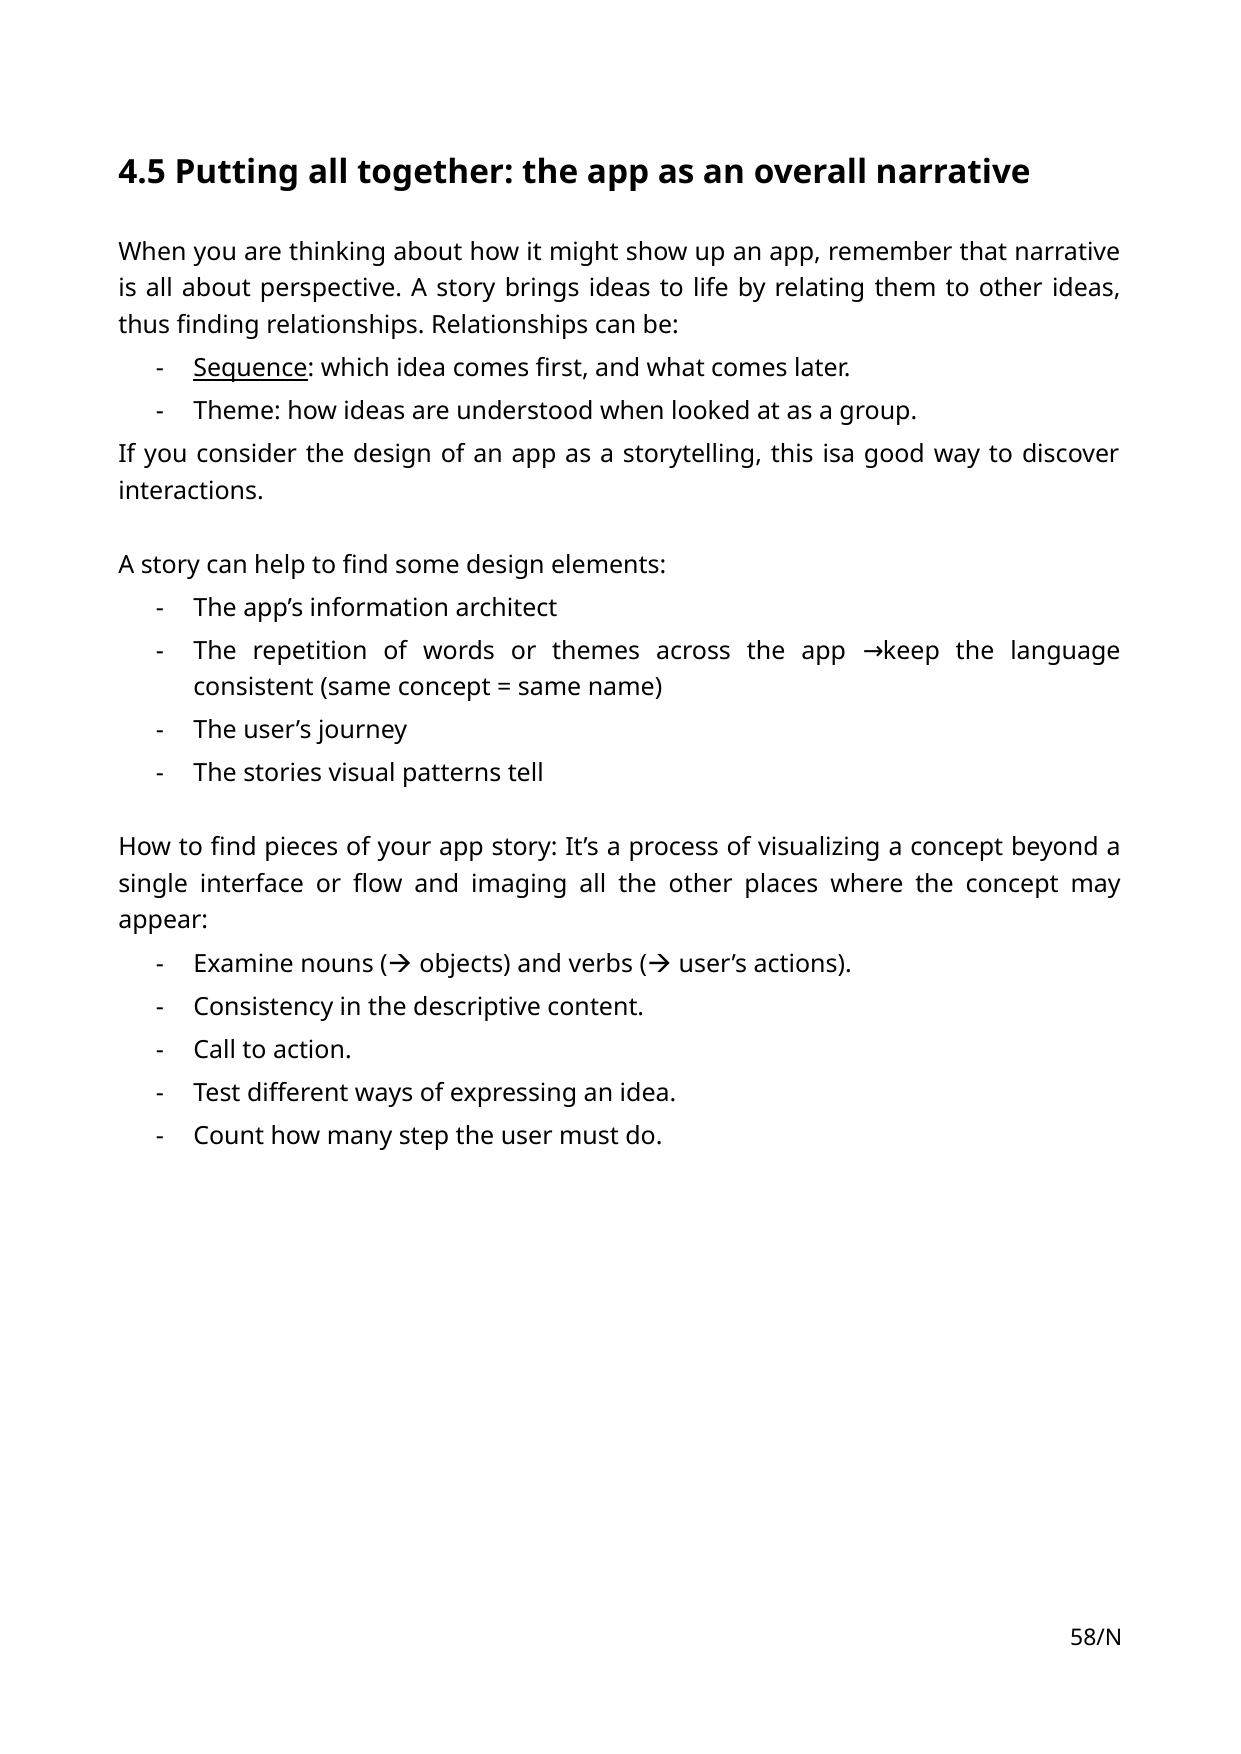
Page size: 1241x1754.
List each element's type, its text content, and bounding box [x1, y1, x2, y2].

list The stories visual patterns tell [156, 755, 1122, 789]
list Sequence: which idea comes first, and what comes later. [156, 350, 1122, 384]
text If you consider the design of an app as a storytelling, this isa good way to discover interactions. [118, 436, 1122, 507]
list Call to action. [156, 1031, 1122, 1065]
list The user’s journey [156, 712, 1122, 746]
text When you are thinking about how it might show up an app, remember that narrative is all about perspective. A story brings ideas to life by relating them to other ideas, thus finding relationships. Relationships can be: [118, 233, 1122, 341]
list Count how many step the user must do. [156, 1117, 1122, 1151]
list Consistency in the descriptive content. [156, 988, 1122, 1022]
list Theme: how ideas are understood when looked at as a group. [156, 393, 1122, 427]
subtitle 4.5 Putting all together: the app as an overall narrative [118, 148, 1122, 193]
list The app’s information architect [156, 589, 1122, 623]
list Examine nouns ( objects) and verbs ( user’s actions). [156, 945, 1122, 979]
list The repetition of words or themes across the app →keep the language consistent (same concept = same name) [156, 632, 1122, 703]
text A story can help to find some design elements: [118, 546, 1122, 580]
text How to find pieces of your app story: It’s a process of visualizing a concept beyond a single interface or flow and imaging all the other places where the concept may appear: [118, 829, 1122, 936]
list Test different ways of expressing an idea. [156, 1074, 1122, 1108]
